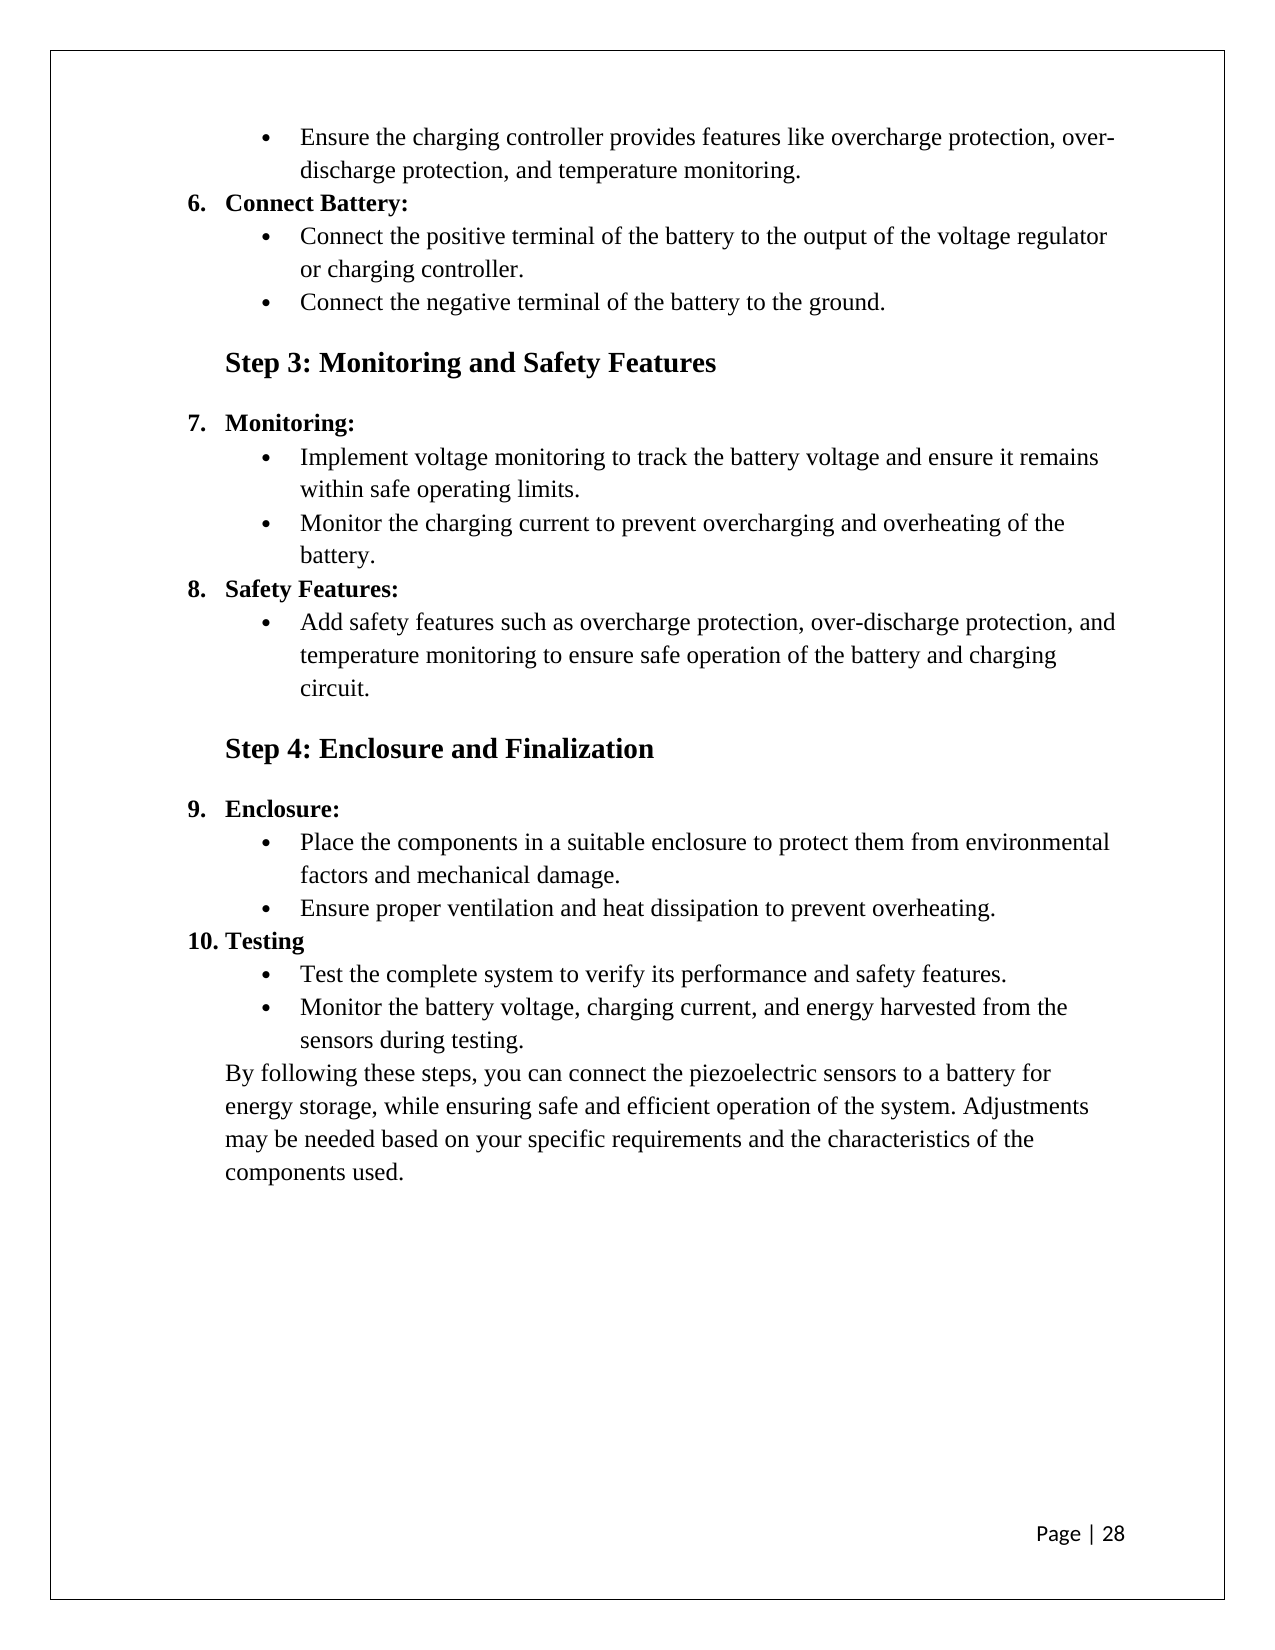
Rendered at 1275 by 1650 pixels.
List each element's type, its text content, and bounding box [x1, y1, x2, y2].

text Step 3: Monitoring and Safety Features [225, 345, 1125, 378]
list Testing [187, 926, 1125, 955]
list Add safety features such as overcharge protection, over-discharge protection, and temperature monitoring to ensure safe operation of the battery and charging circuit. [262, 607, 1125, 701]
list Implement voltage monitoring to track the battery voltage and ensure it remains within safe operating limits. [262, 442, 1125, 503]
list Monitor the charging current to prevent overcharging and overheating of the battery. [262, 508, 1125, 569]
list Ensure the charging controller provides features like overcharge protection, over-discharge protection, and temperature monitoring. [262, 122, 1125, 184]
list Connect Battery: [187, 188, 1125, 217]
list Safety Features: [187, 574, 1125, 602]
list Test the complete system to verify its performance and safety features. [262, 959, 1125, 988]
list Place the components in a suitable enclosure to protect them from environmental factors and mechanical damage. [262, 827, 1125, 889]
list Monitor the battery voltage, charging current, and energy harvested from the sensors during testing. [262, 992, 1125, 1054]
list Monitoring: [187, 408, 1125, 437]
text By following these steps, you can connect the piezoelectric sensors to a battery for energy storage, while ensuring safe and efficient operation of the system. Adjustments may be needed based on your specific requirements and the characteristics of the components used. [225, 1058, 1125, 1186]
list Enclosure: [187, 794, 1125, 823]
list Connect the negative terminal of the battery to the ground. [262, 287, 1125, 316]
list Ensure proper ventilation and heat dissipation to prevent overheating. [262, 893, 1125, 922]
text Step 4: Enclosure and Finalization [225, 731, 1125, 764]
list Connect the positive terminal of the battery to the output of the voltage regulator or charging controller. [262, 221, 1125, 283]
